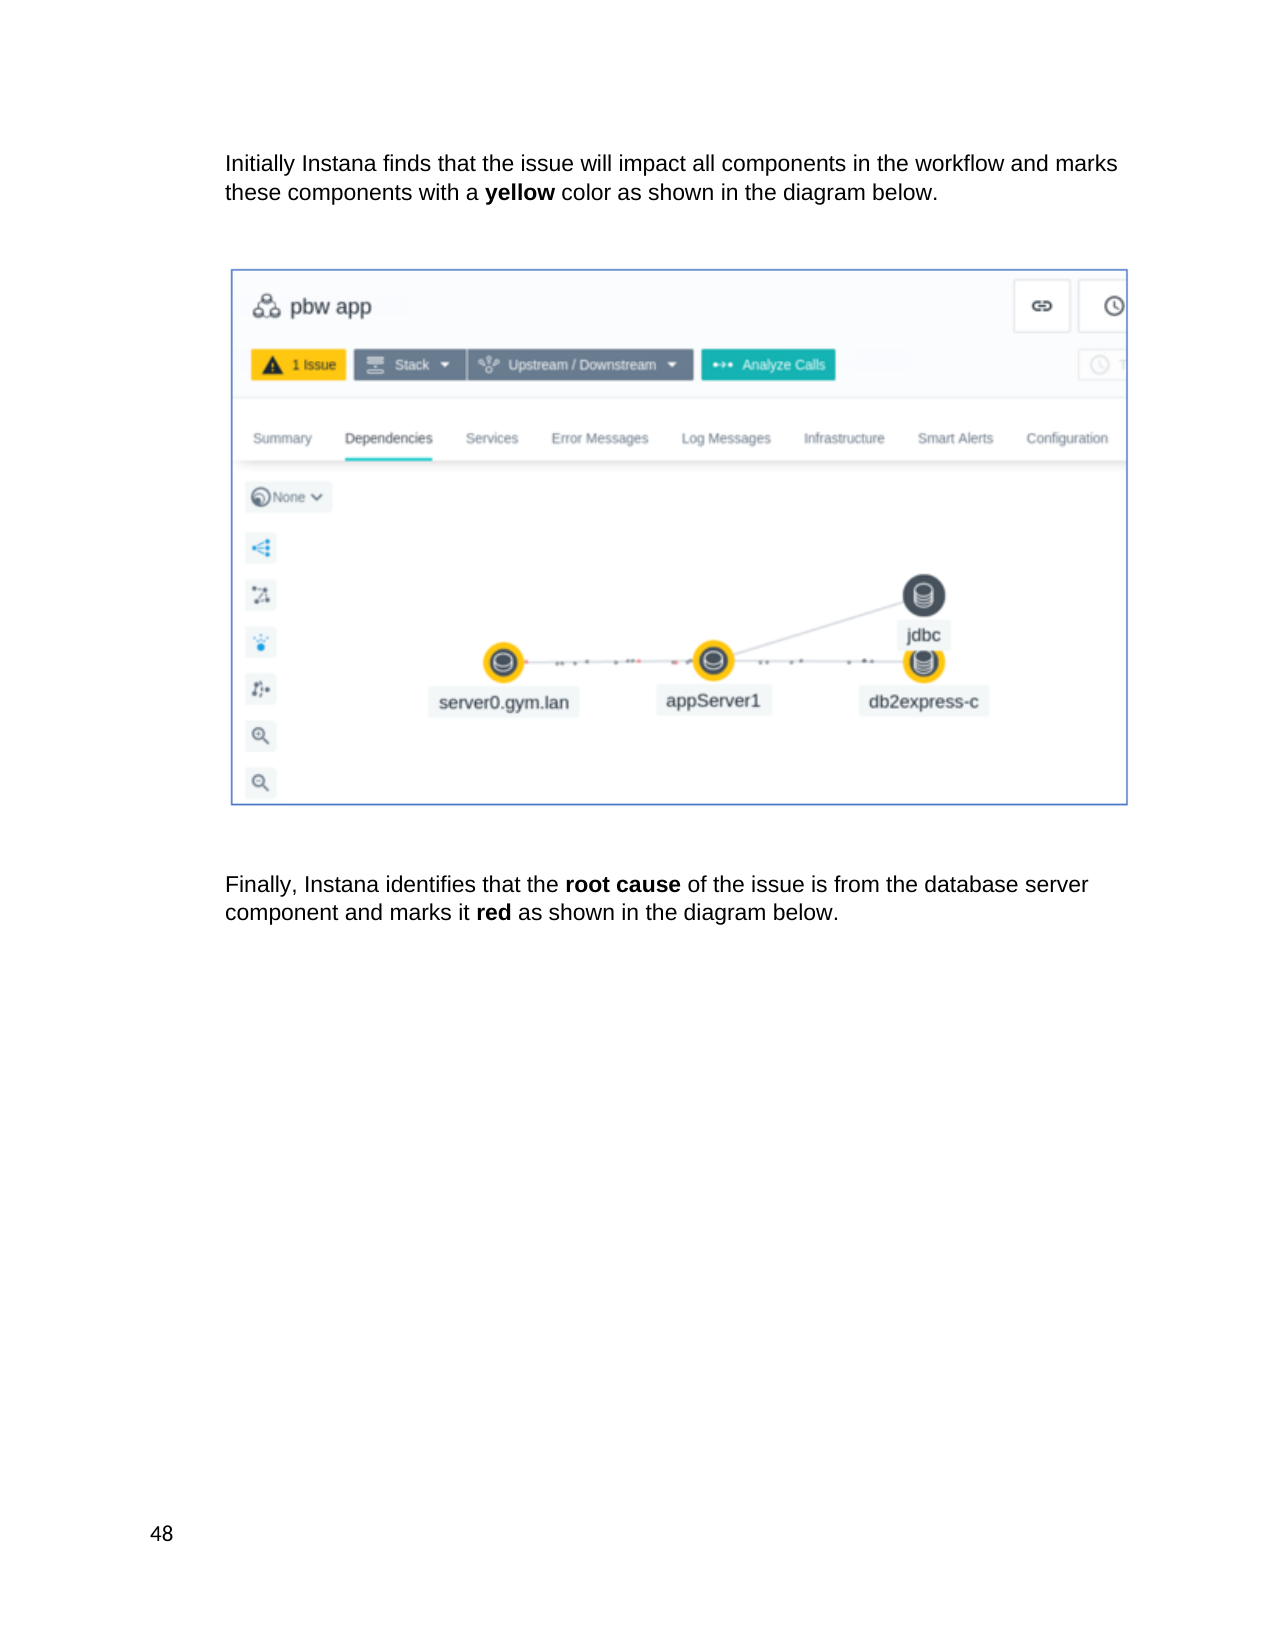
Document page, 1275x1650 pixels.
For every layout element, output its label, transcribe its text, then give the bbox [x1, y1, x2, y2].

text Initially Instana finds that the issue will impact all components in the workflow and marks these components with a yellow color as shown in the diagram below. [225, 150, 1125, 205]
picture [225, 260, 1139, 815]
text Finally, Instana identifies that the root cause of the issue is from the database server component and marks it red as shown in the diagram below. [225, 871, 1125, 925]
